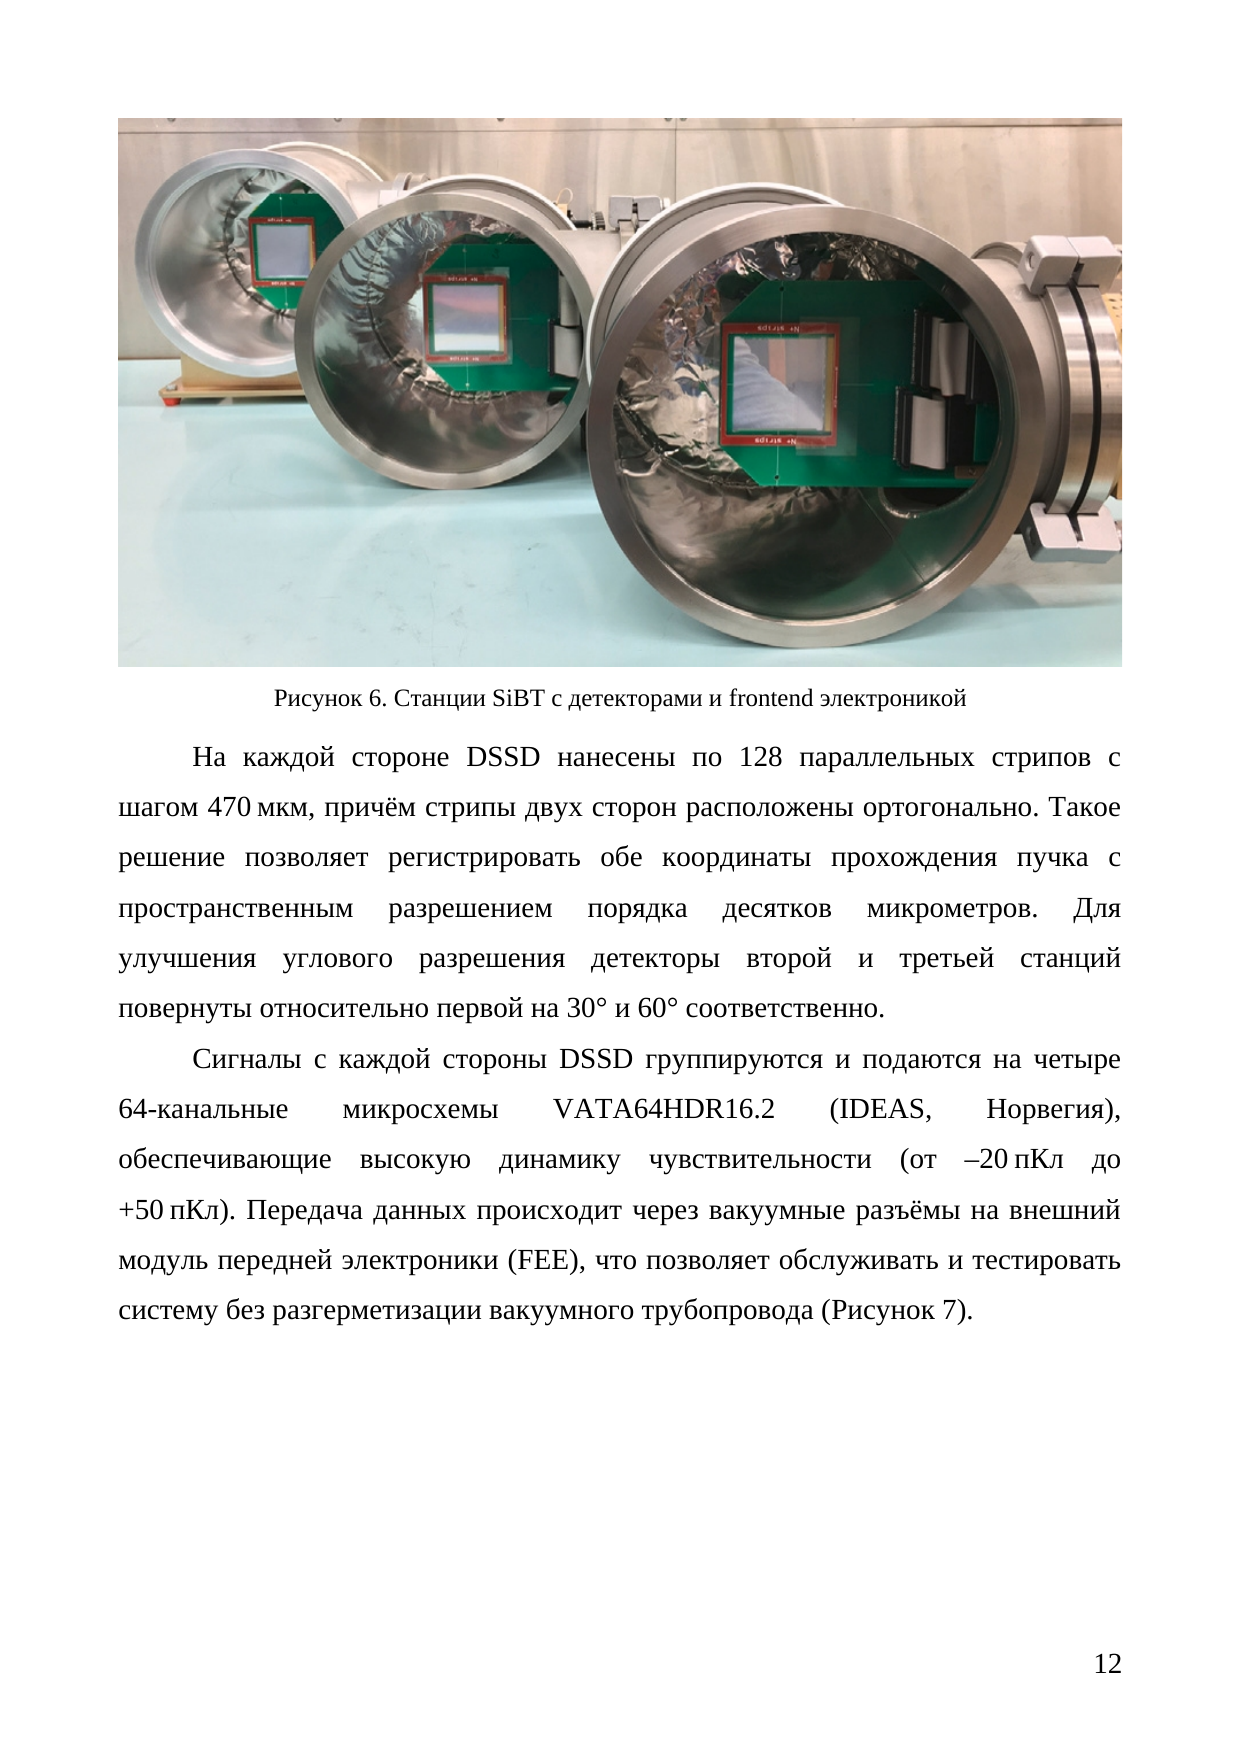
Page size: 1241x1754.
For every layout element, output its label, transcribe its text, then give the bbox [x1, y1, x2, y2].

text На каждой стороне DSSD нанесены по 128 параллельных стрипов с шагом 470 мкм, причём стрипы двух сторон расположены ортогонально. Такое решение позволяет регистрировать обе координаты прохождения пучка с пространственным разрешением порядка десятков микрометров. Для улучшения углового разрешения детекторы второй и третьей станций повернуты относительно первой на 30° и 60° соответственно. [118, 739, 1122, 1024]
picture [118, 118, 1123, 667]
text Сигналы с каждой стороны DSSD группируются и подаются на четыре 64-канальные микросхемы VATA64HDR16.2 (IDEAS, Норвегия), обеспечивающие высокую динамику чувствительности (от –20 пКл до +50 пКл). Передача данных происходит через вакуумные разъёмы на внешний модуль передней электроники (FEE), что позволяет обслуживать и тестировать систему без разгерметизации вакуумного трубопровода (Рисунок 7). [118, 1041, 1122, 1326]
